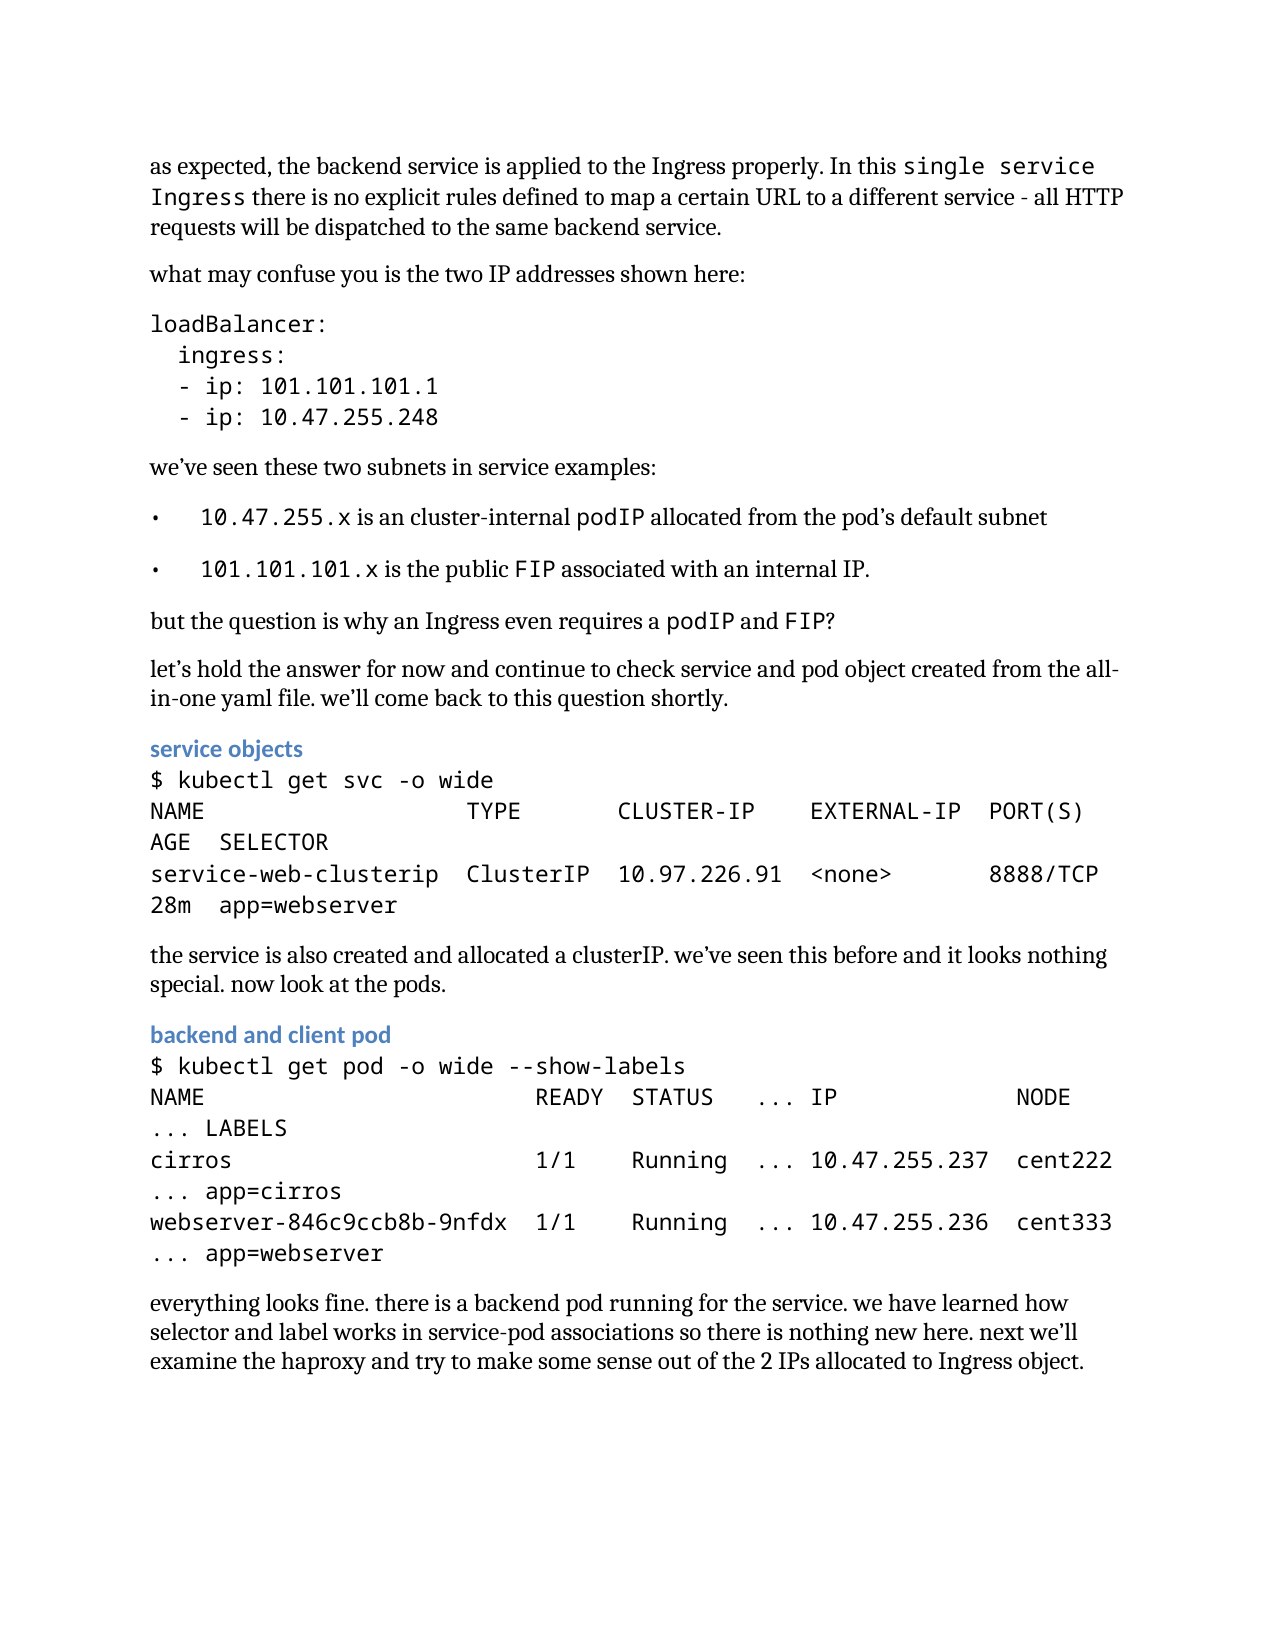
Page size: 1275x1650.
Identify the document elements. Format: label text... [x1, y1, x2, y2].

subtitle backend and client pod [150, 1019, 1125, 1050]
subtitle service objects [150, 733, 1125, 764]
list 101.101.101.x is the public FIP associated with an internal IP. [150, 553, 1125, 584]
text what may confuse you is the two IP addresses shown here: [150, 260, 1125, 289]
text $ kubectl get pod -o wide --show-labels NAME READY STATUS ... IP NODE ... LABELS cirros 1/1 Running ... 10.47.255.237 cent222 ... app=cirros webserver-846c9ccb8b-9nfdx 1/1 Running ... 10.47.255.236 cent333 ... app=webserver [150, 1050, 1125, 1268]
text we’ve seen these two subnets in service examples: [150, 453, 1125, 482]
text as expected, the backend service is applied to the Ingress properly. In this single service Ingress there is no explicit rules defined to map a certain URL to a different service - all HTTP requests will be dispatched to the same backend service. [150, 150, 1125, 241]
text everything looks fine. there is a backend pod running for the service. we have learned how selector and label works in service-pod associations so there is nothing new here. next we’ll examine the haproxy and try to make some sense out of the 2 IPs allocated to Ingress object. [150, 1289, 1125, 1376]
list 10.47.255.x is an cluster-internal podIP allocated from the pod’s default subnet [150, 501, 1125, 532]
text loadBalancer: ingress: - ip: 101.101.101.1 - ip: 10.47.255.248 [150, 307, 1125, 432]
text the service is also created and allocated a clusterIP. we’ve seen this before and it looks nothing special. now look at the pods. [150, 941, 1125, 998]
text but the question is why an Ingress even requires a podIP and FIP? [150, 605, 1125, 636]
text $ kubectl get svc -o wide NAME TYPE CLUSTER-IP EXTERNAL-IP PORT(S) AGE SELECTOR service-web-clusterip ClusterIP 10.97.226.91 <none> 8888/TCP 28m app=webserver [150, 764, 1125, 920]
text let’s hold the answer for now and continue to check service and pod object created from the all-in-one yaml file. we’ll come back to this question shortly. [150, 655, 1125, 712]
